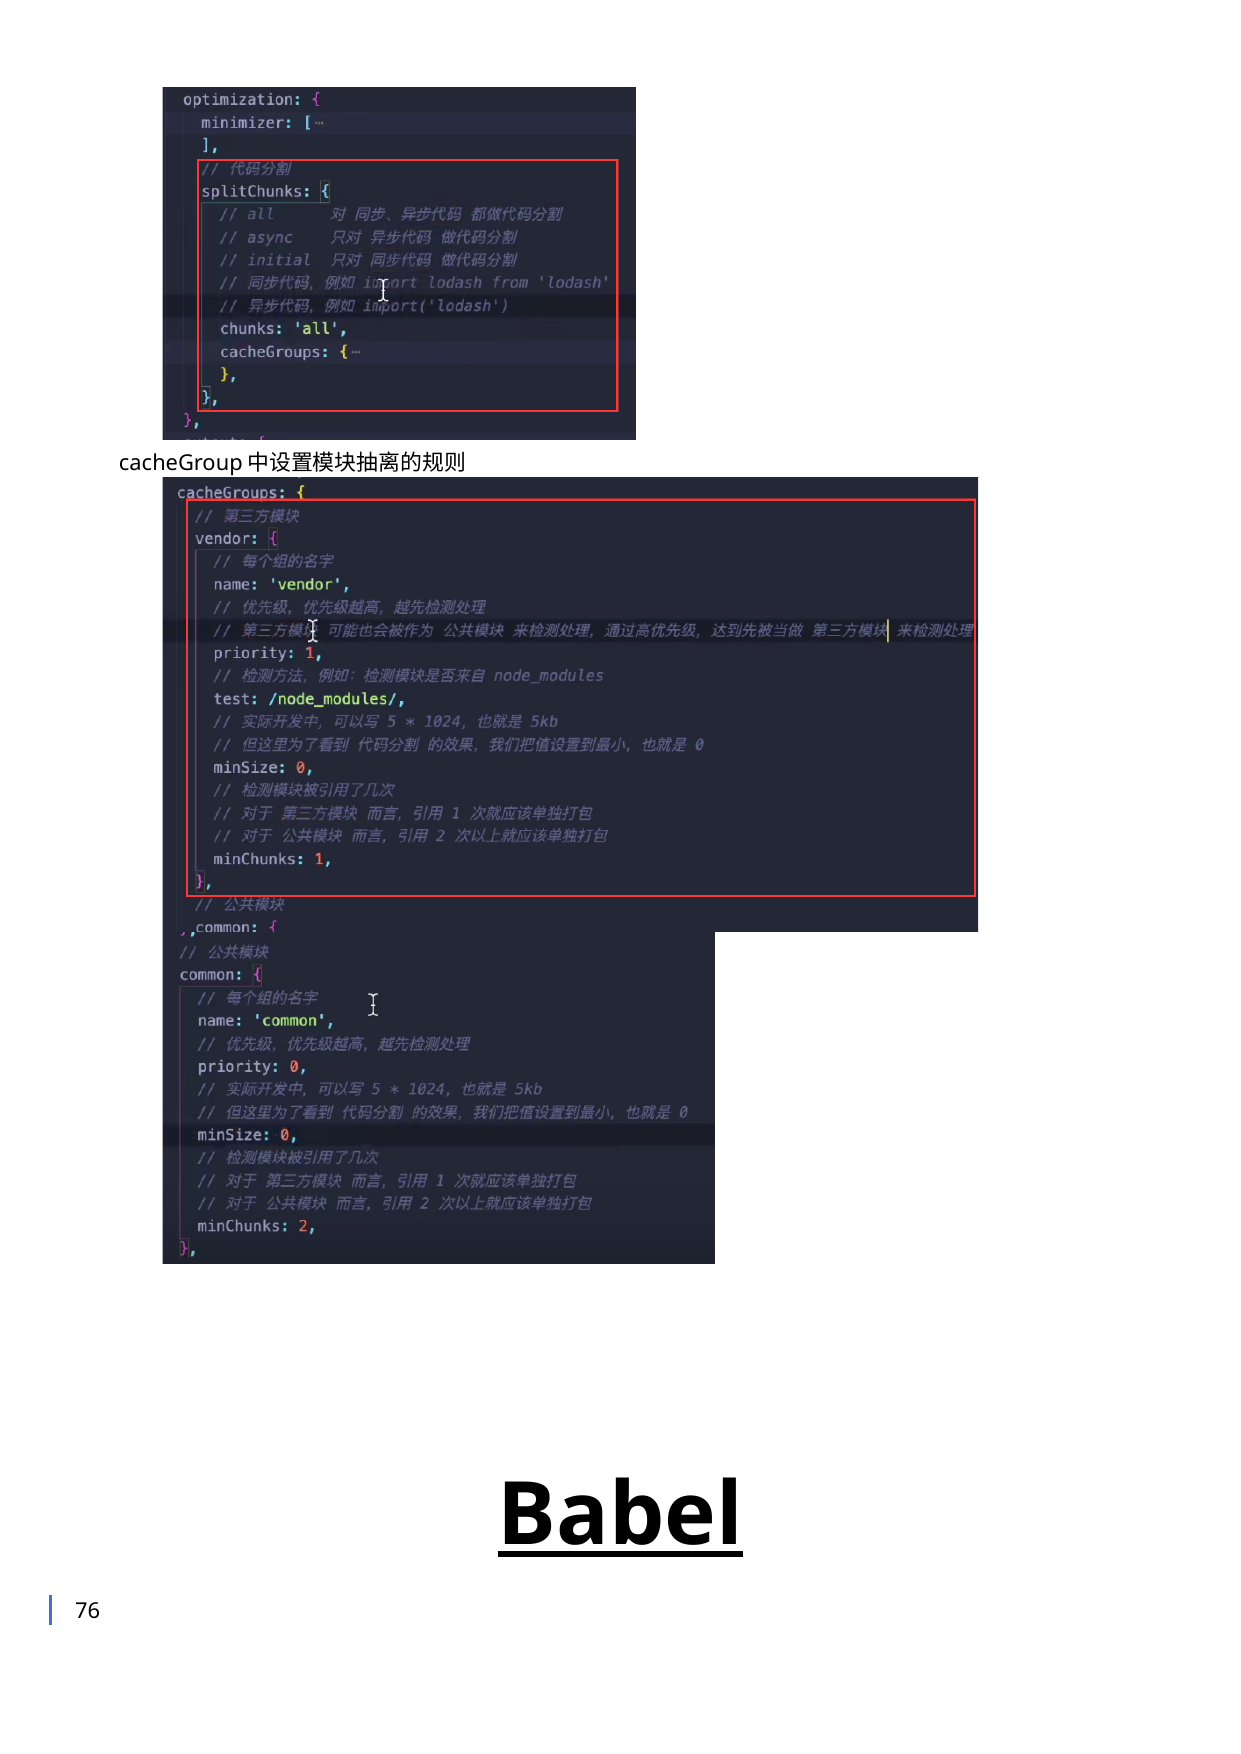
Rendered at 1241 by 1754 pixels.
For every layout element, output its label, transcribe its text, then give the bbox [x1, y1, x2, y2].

text cacheGroup中设置模块抽离的规则 [119, 445, 1165, 478]
picture [162, 477, 979, 1264]
picture [162, 87, 636, 440]
title Babel [75, 1445, 1165, 1575]
